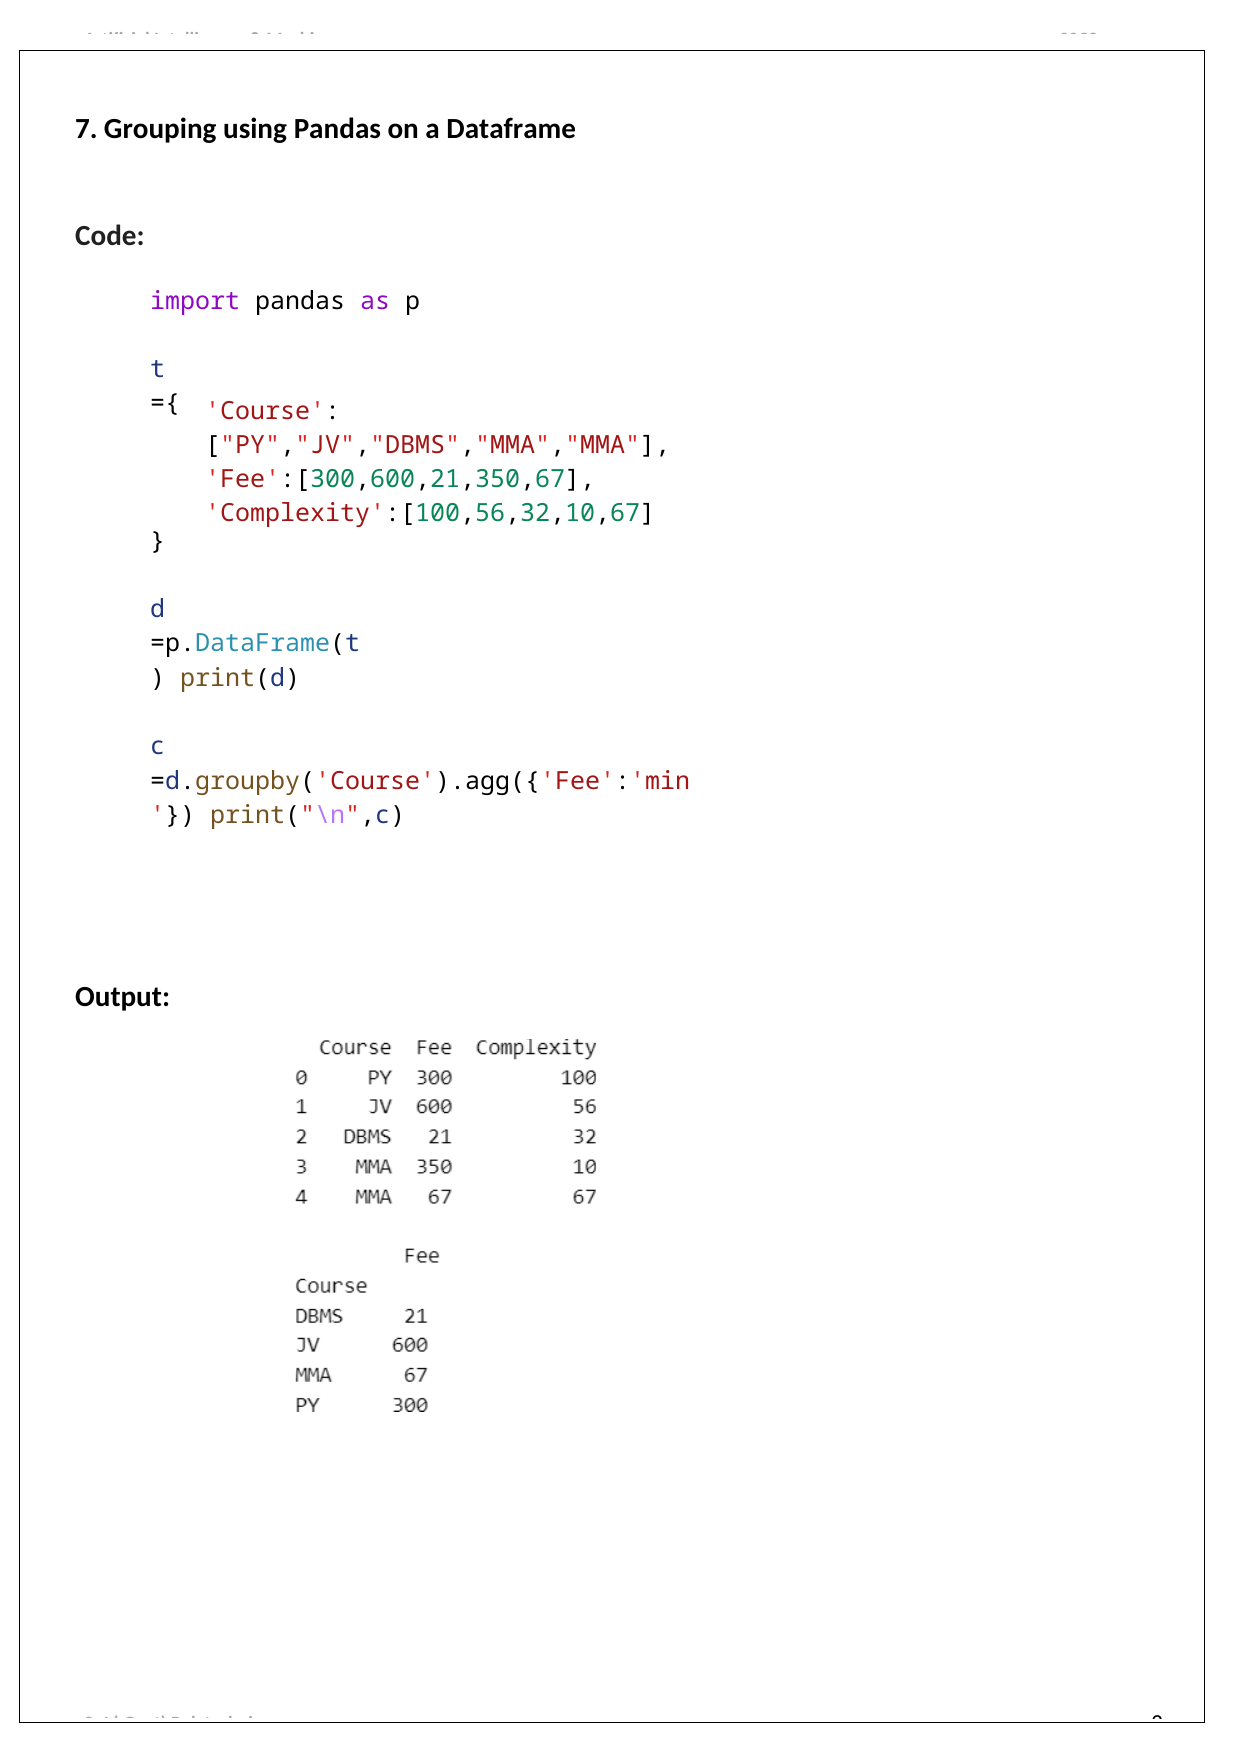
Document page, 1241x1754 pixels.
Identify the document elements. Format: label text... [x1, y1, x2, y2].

text Code: [75, 217, 1204, 253]
picture [295, 1039, 597, 1412]
list Grouping using Pandas on a Dataframe [75, 110, 1204, 146]
text d=p.DataFrame(t) print(d) [150, 591, 372, 693]
text t={ [150, 351, 191, 419]
text 'Course':["PY","JV","DBMS","MMA","MMA"], 'Fee':[300,600,21,350,67], 'Complexity':[100,56,32,10,67] [205, 392, 757, 528]
text import pandas as p [150, 283, 1204, 317]
subtitle Output: [75, 978, 1204, 1013]
text c=d.groupby('Course').agg({'Fee':'min'}) print("\n",c) [150, 728, 702, 831]
text } [150, 523, 191, 557]
